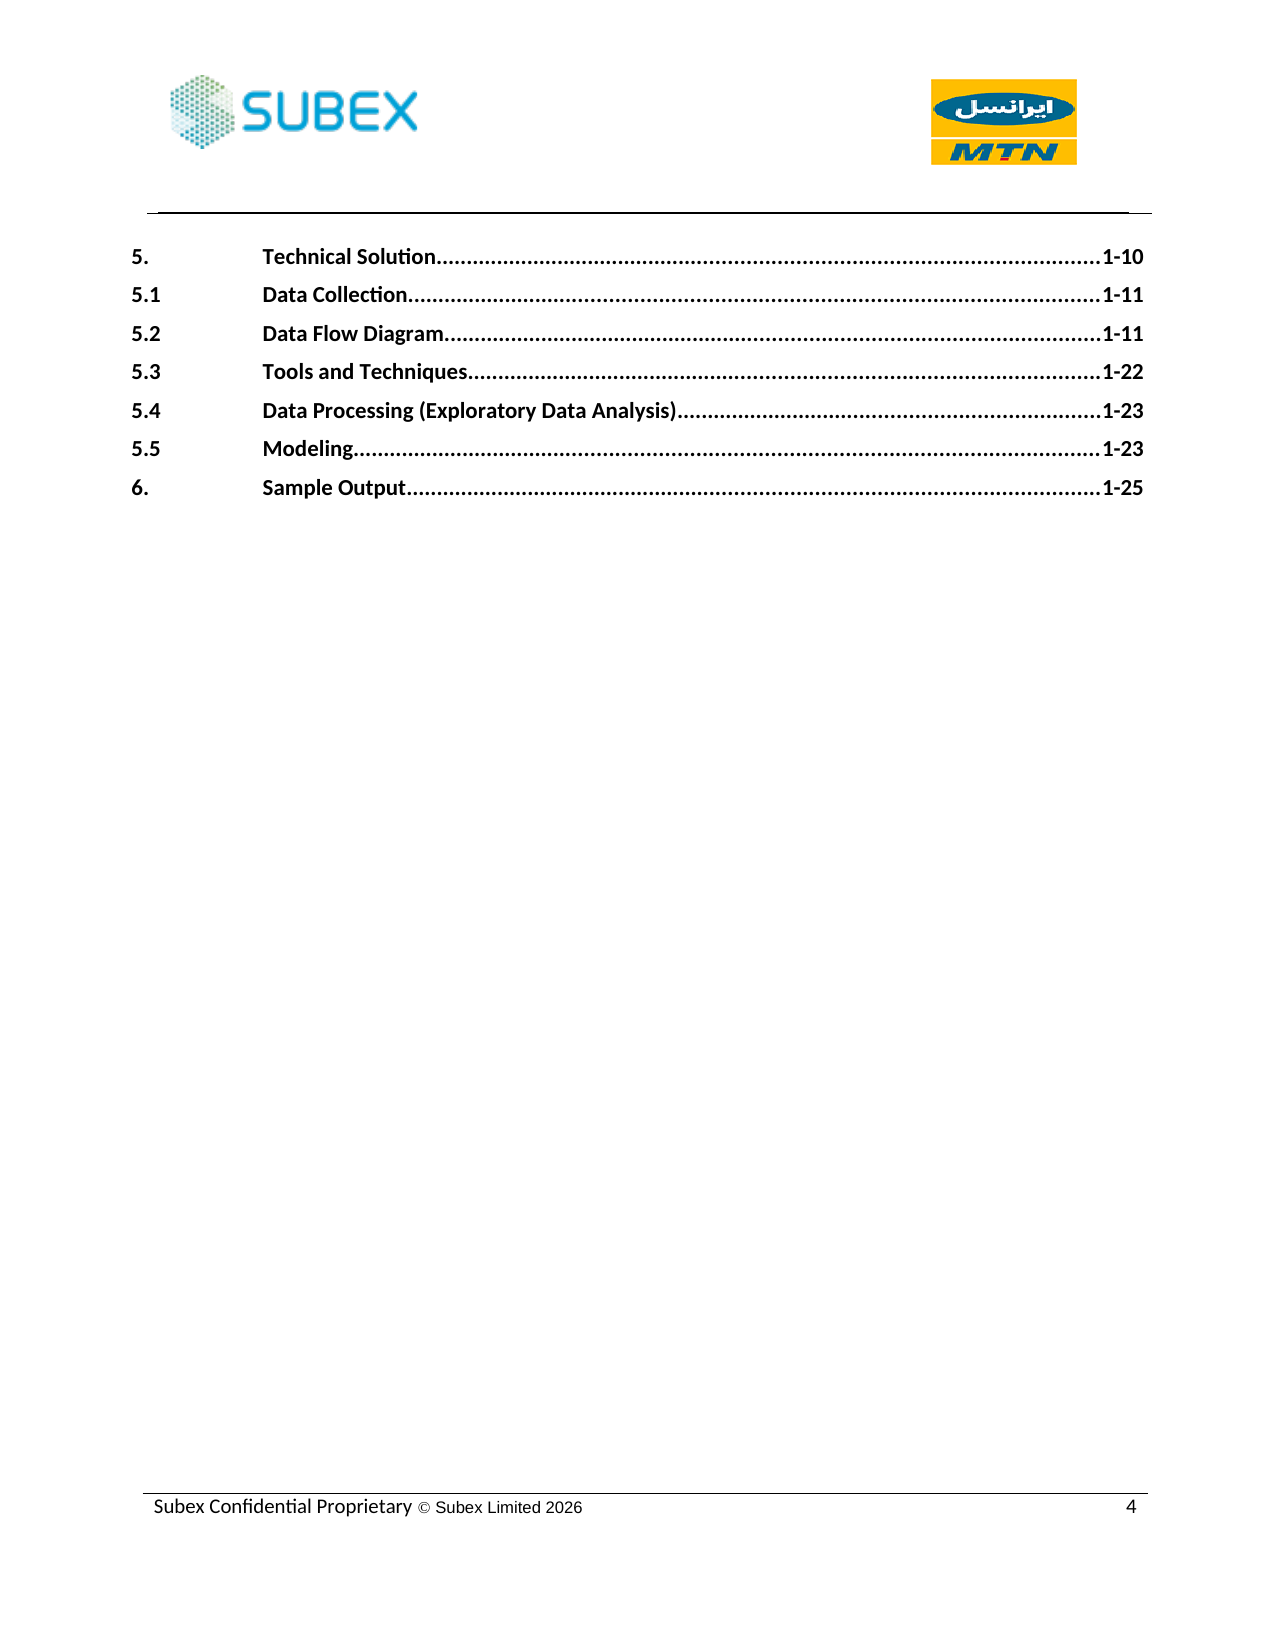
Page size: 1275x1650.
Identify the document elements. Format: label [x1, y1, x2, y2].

picture [169, 75, 421, 149]
picture [923, 75, 1086, 169]
